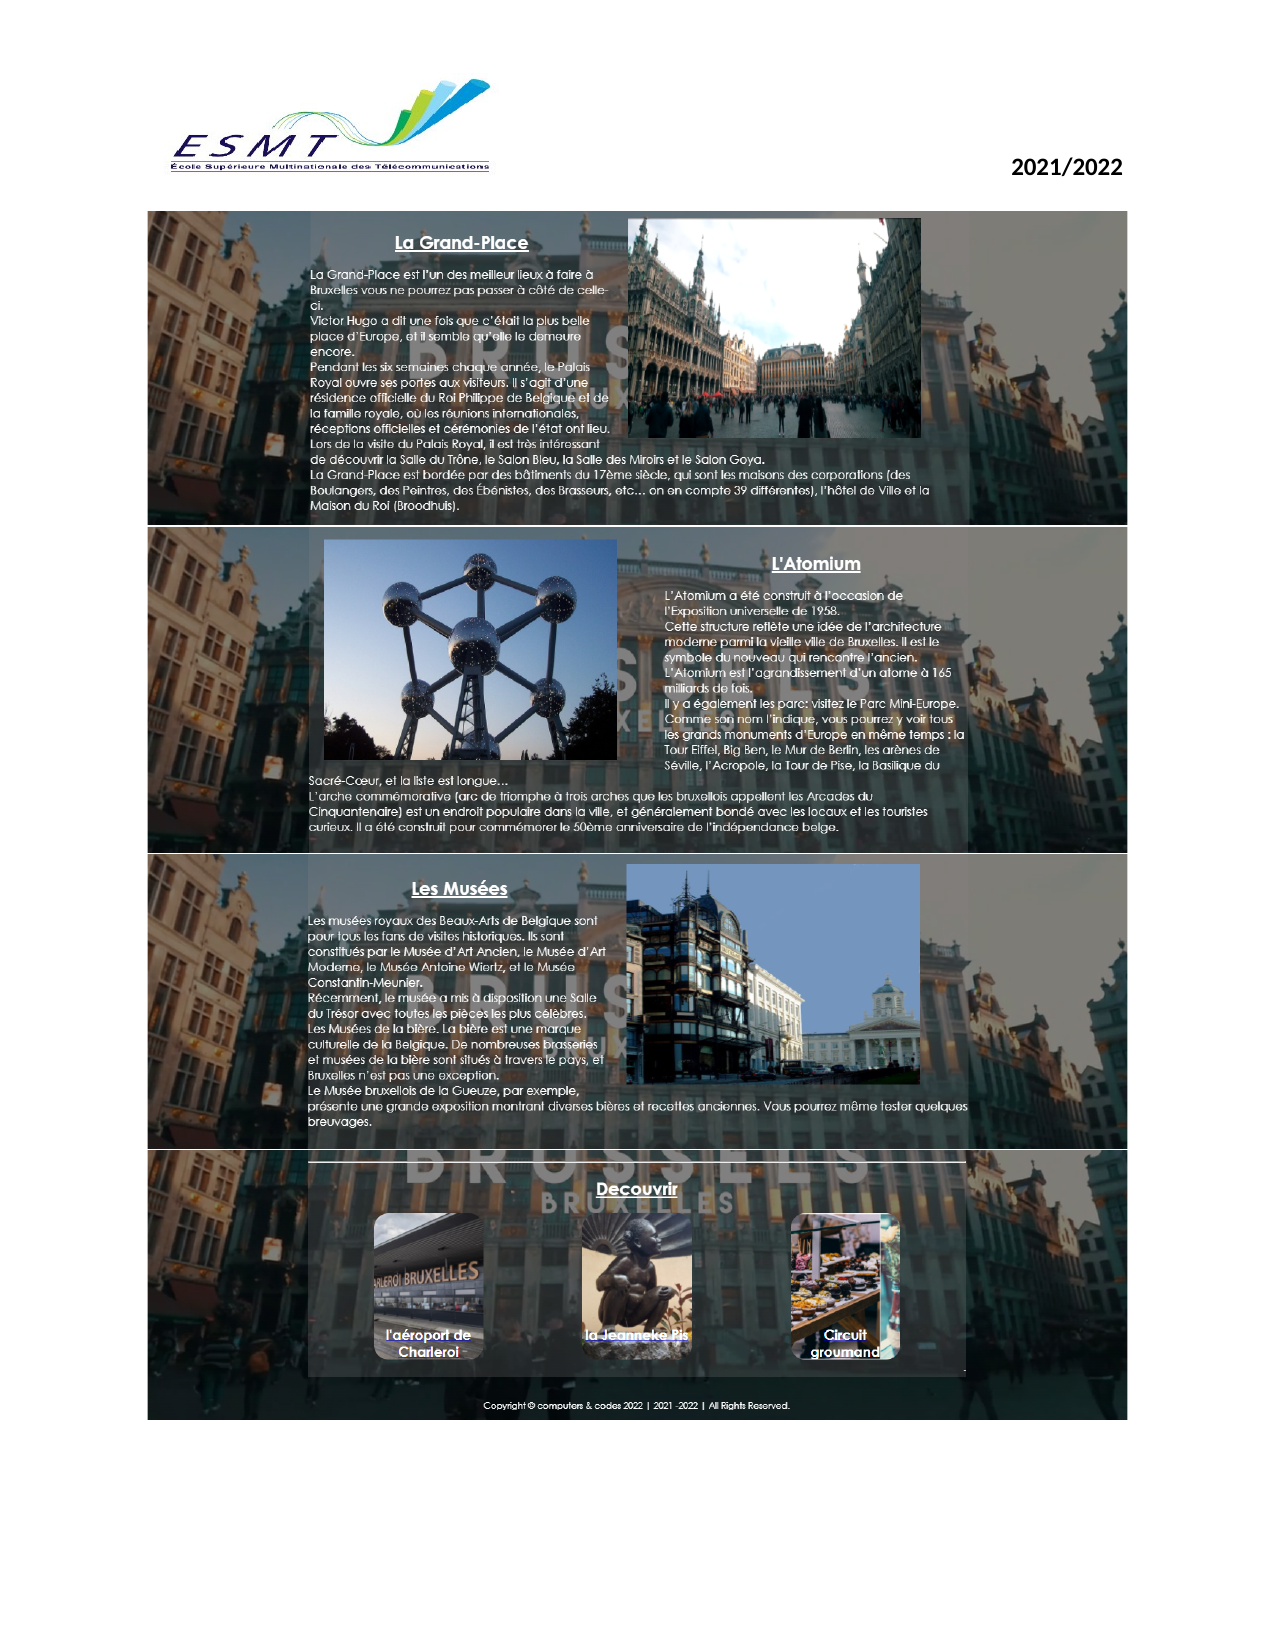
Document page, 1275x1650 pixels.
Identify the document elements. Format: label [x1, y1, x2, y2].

picture [147, 211, 1128, 525]
picture [147, 854, 1128, 1149]
picture [147, 73, 499, 175]
picture [147, 527, 1128, 853]
picture [147, 1150, 1128, 1420]
